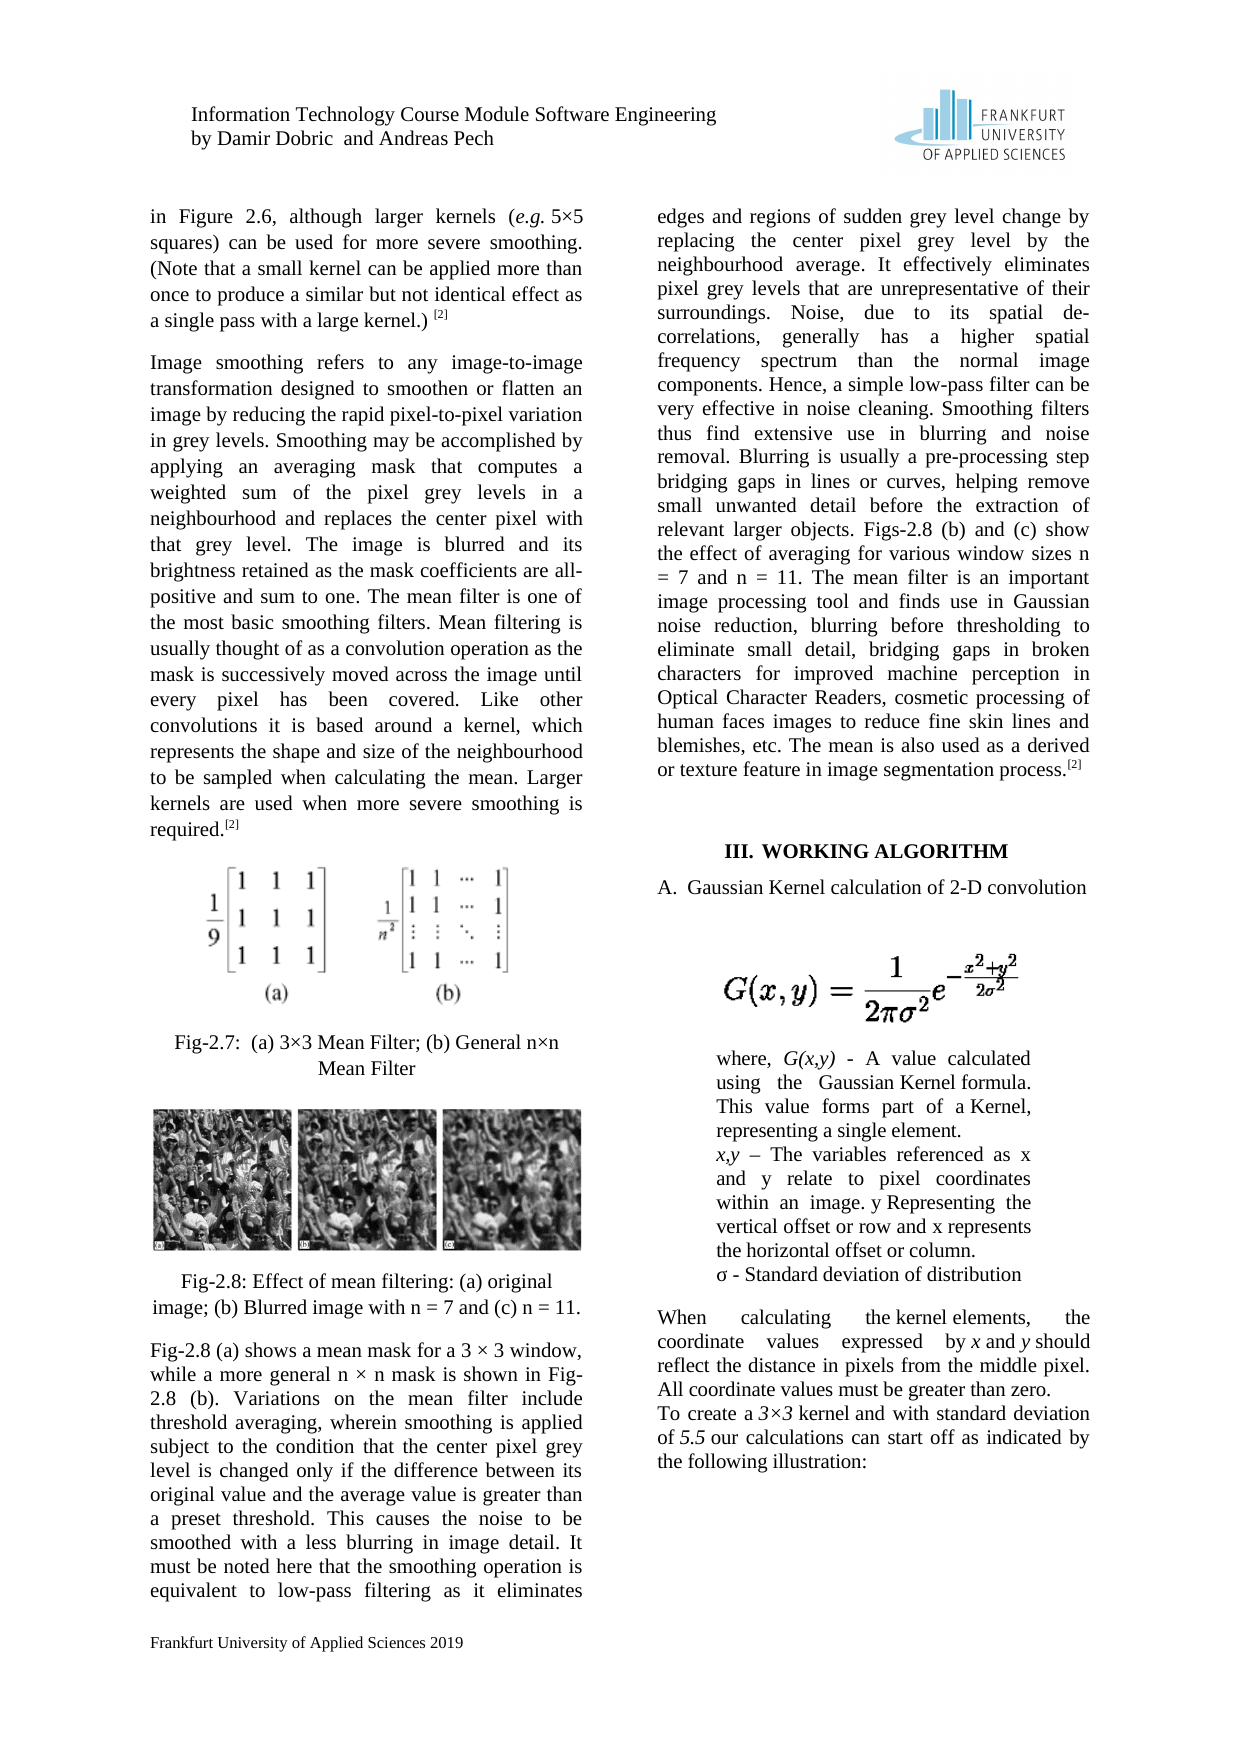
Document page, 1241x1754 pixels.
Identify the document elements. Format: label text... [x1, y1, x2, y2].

picture [151, 1106, 584, 1253]
text x,y – The variables referenced as x and y relate to pixel coordinates within an image. y Representing the vertical offset or row and x represents the horizontal offset or column. [716, 1142, 1031, 1262]
picture [879, 73, 1079, 176]
text Fig-2.8 (a) shows a mean mask for a 3 × 3 window, while a more general n × n mask is shown in Fig-2.8 (b). Variations on the mean filter include threshold averaging, wherein smoothing is applied subject to the condition that the center pixel grey level is changed only if the difference between its original value and the average value is greater than a preset threshold. This causes the noise to be smoothed with a less blurring in image detail. It must be noted here that the smoothing operation is equivalent to low-pass filtering as it eliminates edges and regions of sudden grey level change by replacing the center pixel grey level by the neighbourhood average. It effectively eliminates pixel grey levels that are unrepresentative of their surroundings. Noise, due to its spatial de-correlations, generally has a higher spatial frequency spectrum than the normal image components. Hence, a simple low-pass filter can be very effective in noise cleaning. Smoothing filters thus find extensive use in blurring and noise removal. Blurring is usually a pre-processing step bridging gaps in lines or curves, helping remove small unwanted detail before the extraction of relevant larger objects. Figs-2.8 (b) and (c) show the effect of averaging for various window sizes n = 7 and n = 11. The mean filter is an important image processing tool and finds use in Gaussian noise reduction, blurring before thresholding to eliminate small detail, bridging gaps in broken characters for improved machine perception in Optical Character Readers, cosmetic processing of human faces images to reduce fine skin lines and blemishes, etc. The mean is also used as a derived or texture feature in image segmentation process.[2] [150, 1338, 583, 1602]
subtitle Gaussian Kernel calculation of 2-D convolution [657, 875, 1090, 899]
text where, G(x,y) - A value calculated using the Gaussian Kernel formula. This value forms part of a Kernel, representing a single element. [716, 1046, 1031, 1142]
picture [197, 861, 524, 1014]
text Fig-2.8: Effect of mean filtering: (a) original image; (b) Blurred image with n = 7 and (c) n = 11. [150, 1269, 583, 1319]
picture [698, 944, 1026, 1028]
subtitle Working Algorithm [657, 839, 1090, 863]
text When calculating the kernel elements, the coordinate values expressed by x and y should reflect the distance in pixels from the middle pixel. All coordinate values must be greater than zero. [657, 1305, 1090, 1401]
text To create a 3×3 kernel and with standard deviation of 5.5 our calculations can start off as indicated by the following illustration: [657, 1401, 1090, 1473]
text Fig-2.8 (a) shows a mean mask for a 3 × 3 window, while a more general n × n mask is shown in Fig-2.8 (b). Variations on the mean filter include threshold averaging, wherein smoothing is applied subject to the condition that the center pixel grey level is changed only if the difference between its original value and the average value is greater than a preset threshold. This causes the noise to be smoothed with a less blurring in image detail. It must be noted here that the smoothing operation is equivalent to low-pass filtering as it eliminates edges and regions of sudden grey level change by replacing the center pixel grey level by the neighbourhood average. It effectively eliminates pixel grey levels that are unrepresentative of their surroundings. Noise, due to its spatial de-correlations, generally has a higher spatial frequency spectrum than the normal image components. Hence, a simple low-pass filter can be very effective in noise cleaning. Smoothing filters thus find extensive use in blurring and noise removal. Blurring is usually a pre-processing step bridging gaps in lines or curves, helping remove small unwanted detail before the extraction of relevant larger objects. Figs-2.8 (b) and (c) show the effect of averaging for various window sizes n = 7 and n = 11. The mean filter is an important image processing tool and finds use in Gaussian noise reduction, blurring before thresholding to eliminate small detail, bridging gaps in broken characters for improved machine perception in Optical Character Readers, cosmetic processing of human faces images to reduce fine skin lines and blemishes, etc. The mean is also used as a derived or texture feature in image segmentation process.[2] [657, 204, 1090, 781]
text Image smoothing refers to any image-to-image transformation designed to smoothen or flatten an image by reducing the rapid pixel-to-pixel variation in grey levels. Smoothing may be accomplished by applying an averaging mask that computes a weighted sum of the pixel grey levels in a neighbourhood and replaces the center pixel with that grey level. The image is blurred and its brightness retained as the mask coefficients are all-positive and sum to one. The mean filter is one of the most basic smoothing filters. Mean filtering is usually thought of as a convolution operation as the mask is successively moved across the image until every pixel has been covered. Like other convolutions it is based around a kernel, which represents the shape and size of the neighbourhood to be sampled when calculating the mean. Larger kernels are used when more severe smoothing is required.[2] [150, 350, 583, 841]
text σ - Standard deviation of distribution [716, 1262, 1031, 1286]
text Fig-2.7: (a) 3×3 Mean Filter; (b) General n×n Mean Filter [150, 1030, 583, 1080]
